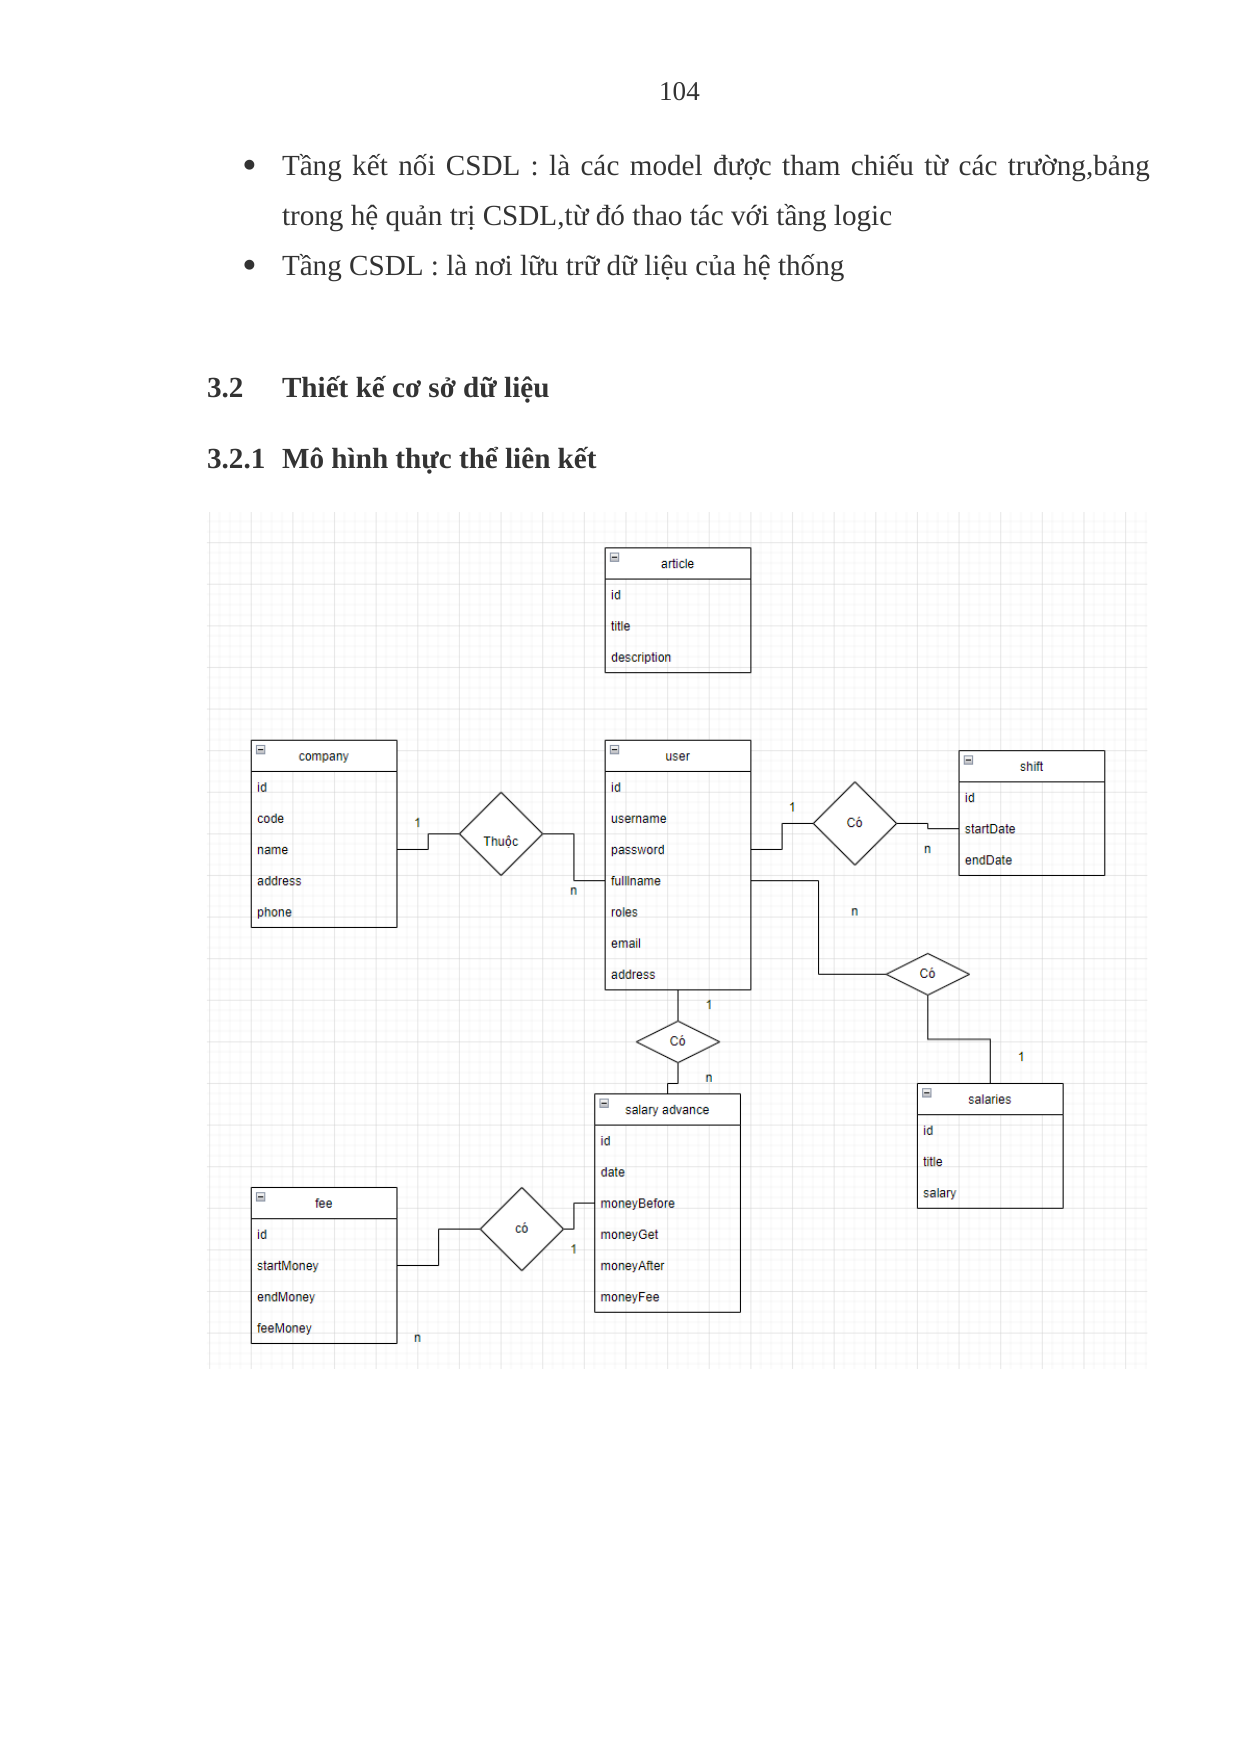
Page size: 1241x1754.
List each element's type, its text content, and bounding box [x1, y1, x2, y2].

subtitle Mô hình thực thể liên kết [207, 441, 1152, 475]
subtitle Thiết kế cơ sở dữ liệu [207, 370, 1152, 403]
list Tầng kết nối CSDL : là các model được tham chiếu từ các trường,bảng trong hệ quản trị CSDL,từ đó thao tác với tầng logic [244, 148, 1152, 232]
picture [206, 512, 1148, 1369]
list Tầng CSDL : là nơi lữu trữ dữ liệu của hệ thống [244, 248, 1152, 282]
